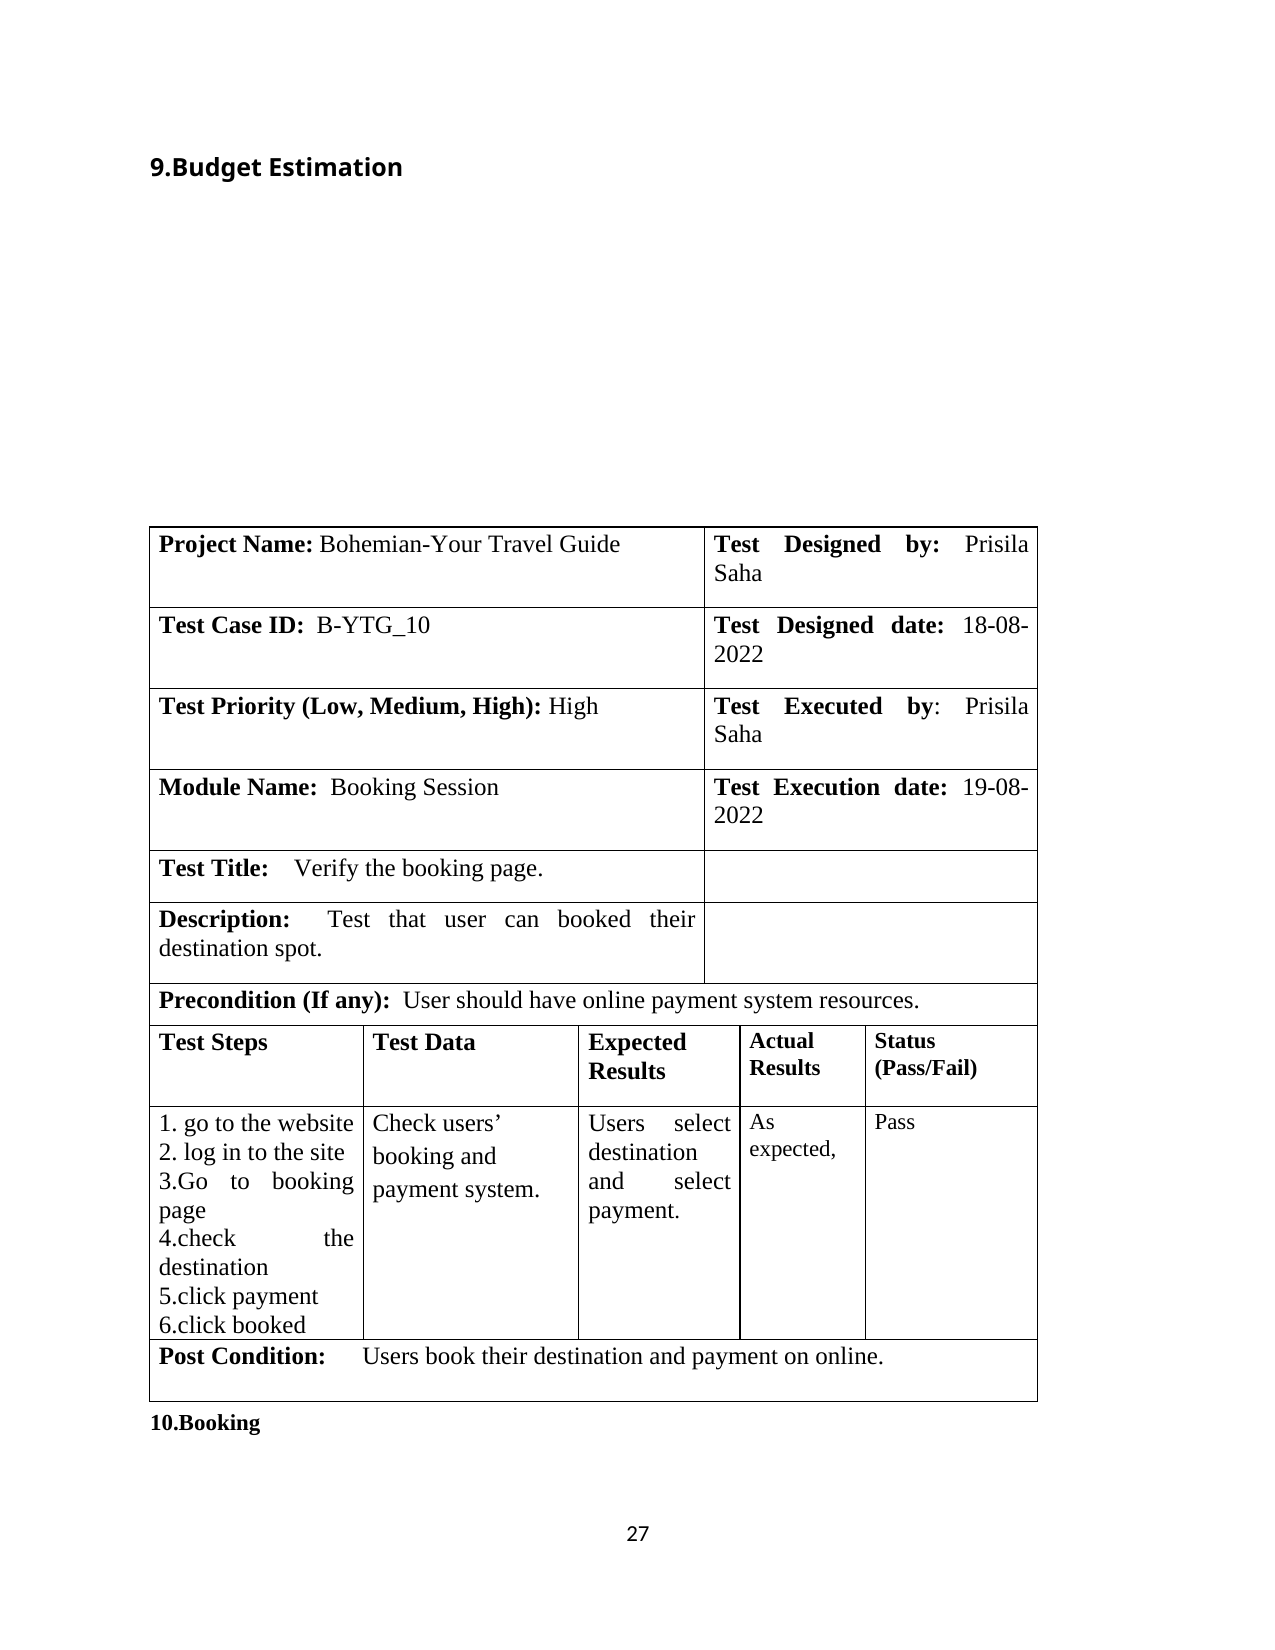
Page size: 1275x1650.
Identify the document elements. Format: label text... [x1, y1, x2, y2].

table_cell Precondition (If any): User should have online payment system resources. [150, 984, 1037, 1025]
table_cell Status (Pass/Fail) [866, 1026, 1037, 1106]
table_header Project Name: Bohemian-Your Travel Guide [150, 528, 704, 607]
table_cell Test Priority (Low, Medium, High): High [150, 689, 704, 769]
table_cell Test Execution date: 19-08-2022 [705, 770, 1037, 850]
table_cell [705, 903, 1037, 982]
table_cell [705, 851, 1037, 902]
table_cell Pass [866, 1107, 1037, 1338]
table_cell Test Designed date: 18-08-2022 [705, 608, 1037, 688]
table_header Test Designed by: Prisila Saha [705, 528, 1037, 607]
table_cell Test Case ID: B-YTG_10 [150, 608, 704, 688]
table_cell As expected, [741, 1107, 865, 1338]
table_cell Test Executed by: Prisila Saha [705, 689, 1037, 769]
table_cell Test Steps [150, 1026, 363, 1106]
text 9.Budget Estimation [150, 150, 1125, 184]
table_cell Test Title: Verify the booking page. [150, 851, 704, 902]
table_cell Actual Results [741, 1026, 865, 1106]
table_cell Description: Test that user can booked their destination spot. [150, 903, 704, 982]
table_cell Check users’ booking and payment system. [364, 1107, 578, 1338]
table_cell 1. go to the website 2. log in to the site 3.Go to booking page 4.check the destination 5.click payment 6.click booked [150, 1107, 363, 1338]
table_cell Expected Results [579, 1026, 739, 1106]
table_cell Module Name: Booking Session [150, 770, 704, 850]
table_cell Test Data [364, 1026, 578, 1106]
text 10.Booking [150, 1409, 1125, 1435]
table_cell Users select destination and select payment. [579, 1107, 739, 1338]
table_cell Post Condition: Users book their destination and payment on online. [150, 1340, 1037, 1401]
